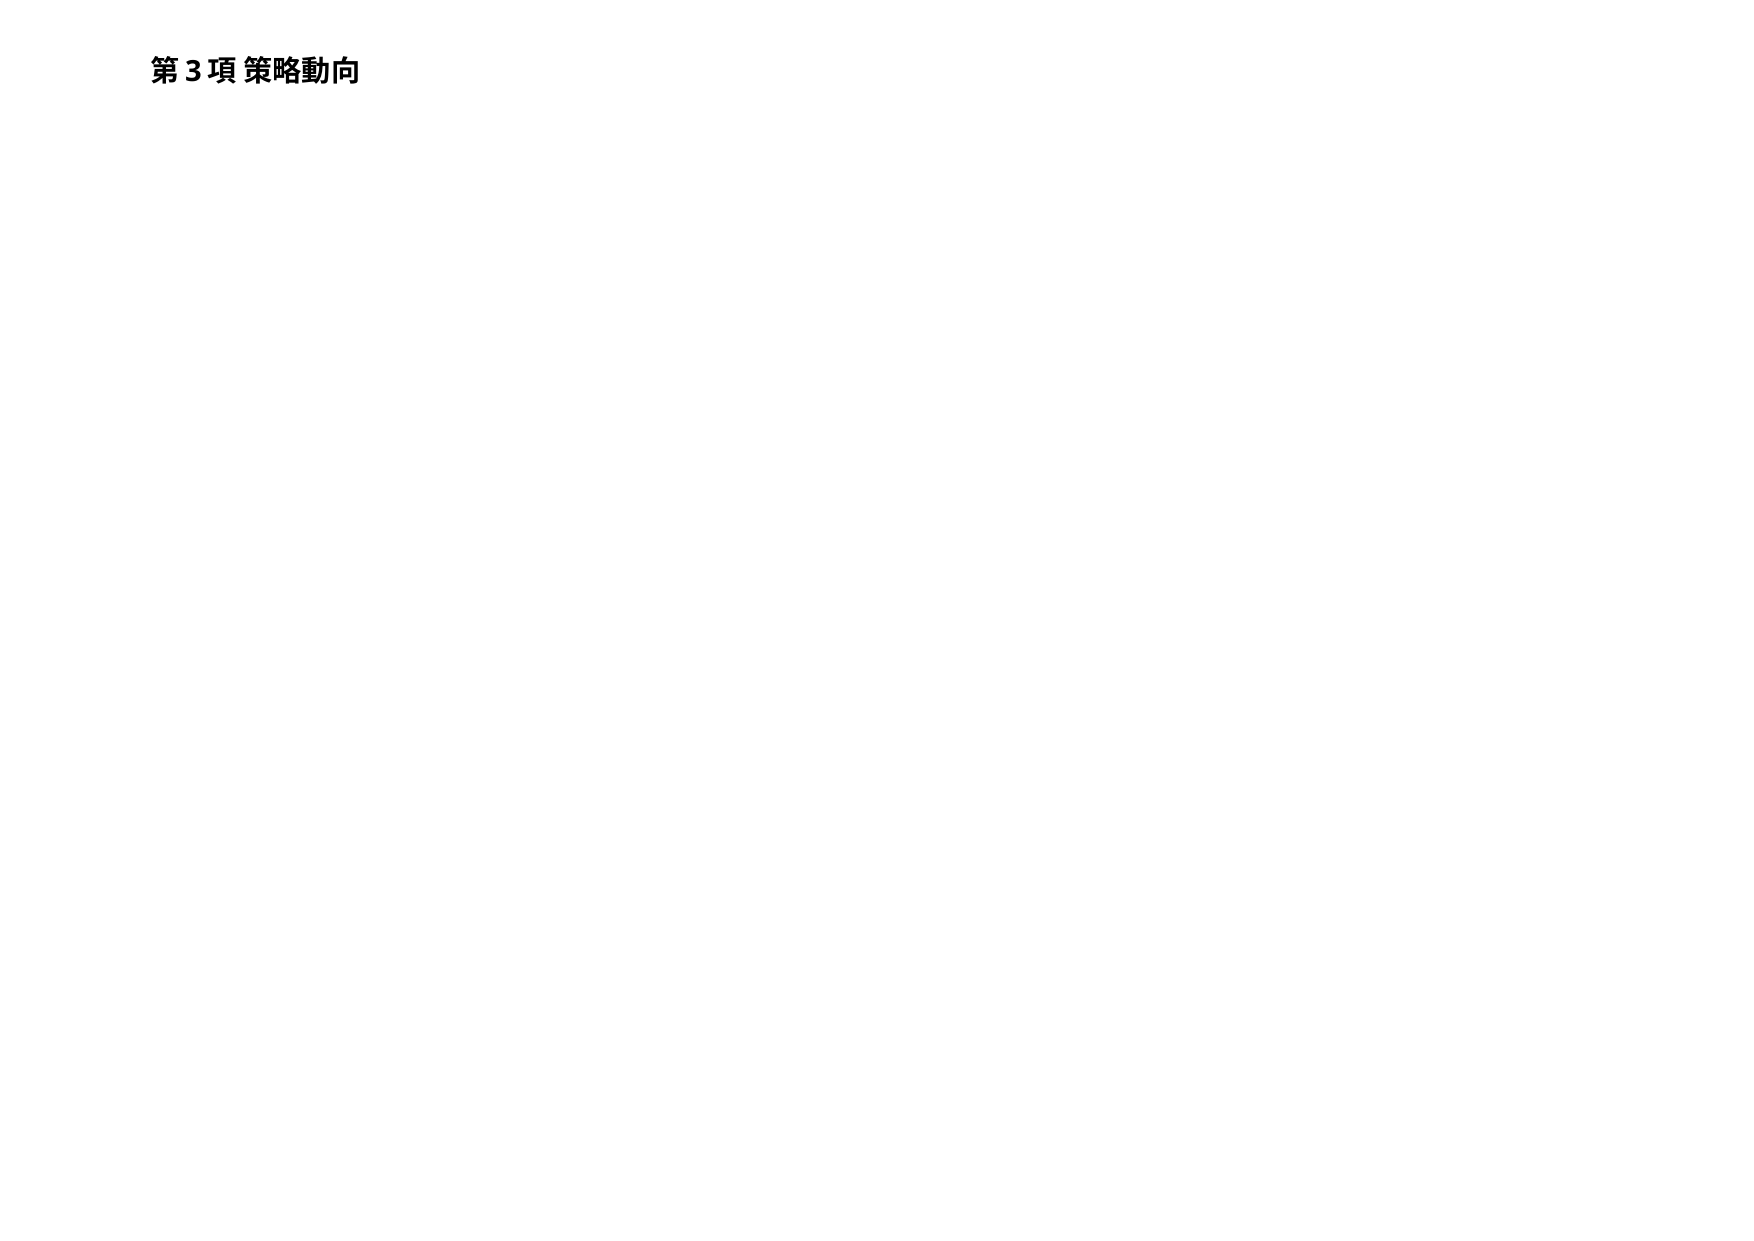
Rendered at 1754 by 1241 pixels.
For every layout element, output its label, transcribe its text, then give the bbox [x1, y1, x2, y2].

subtitle 第3項 策略動向 [150, 31, 1604, 106]
